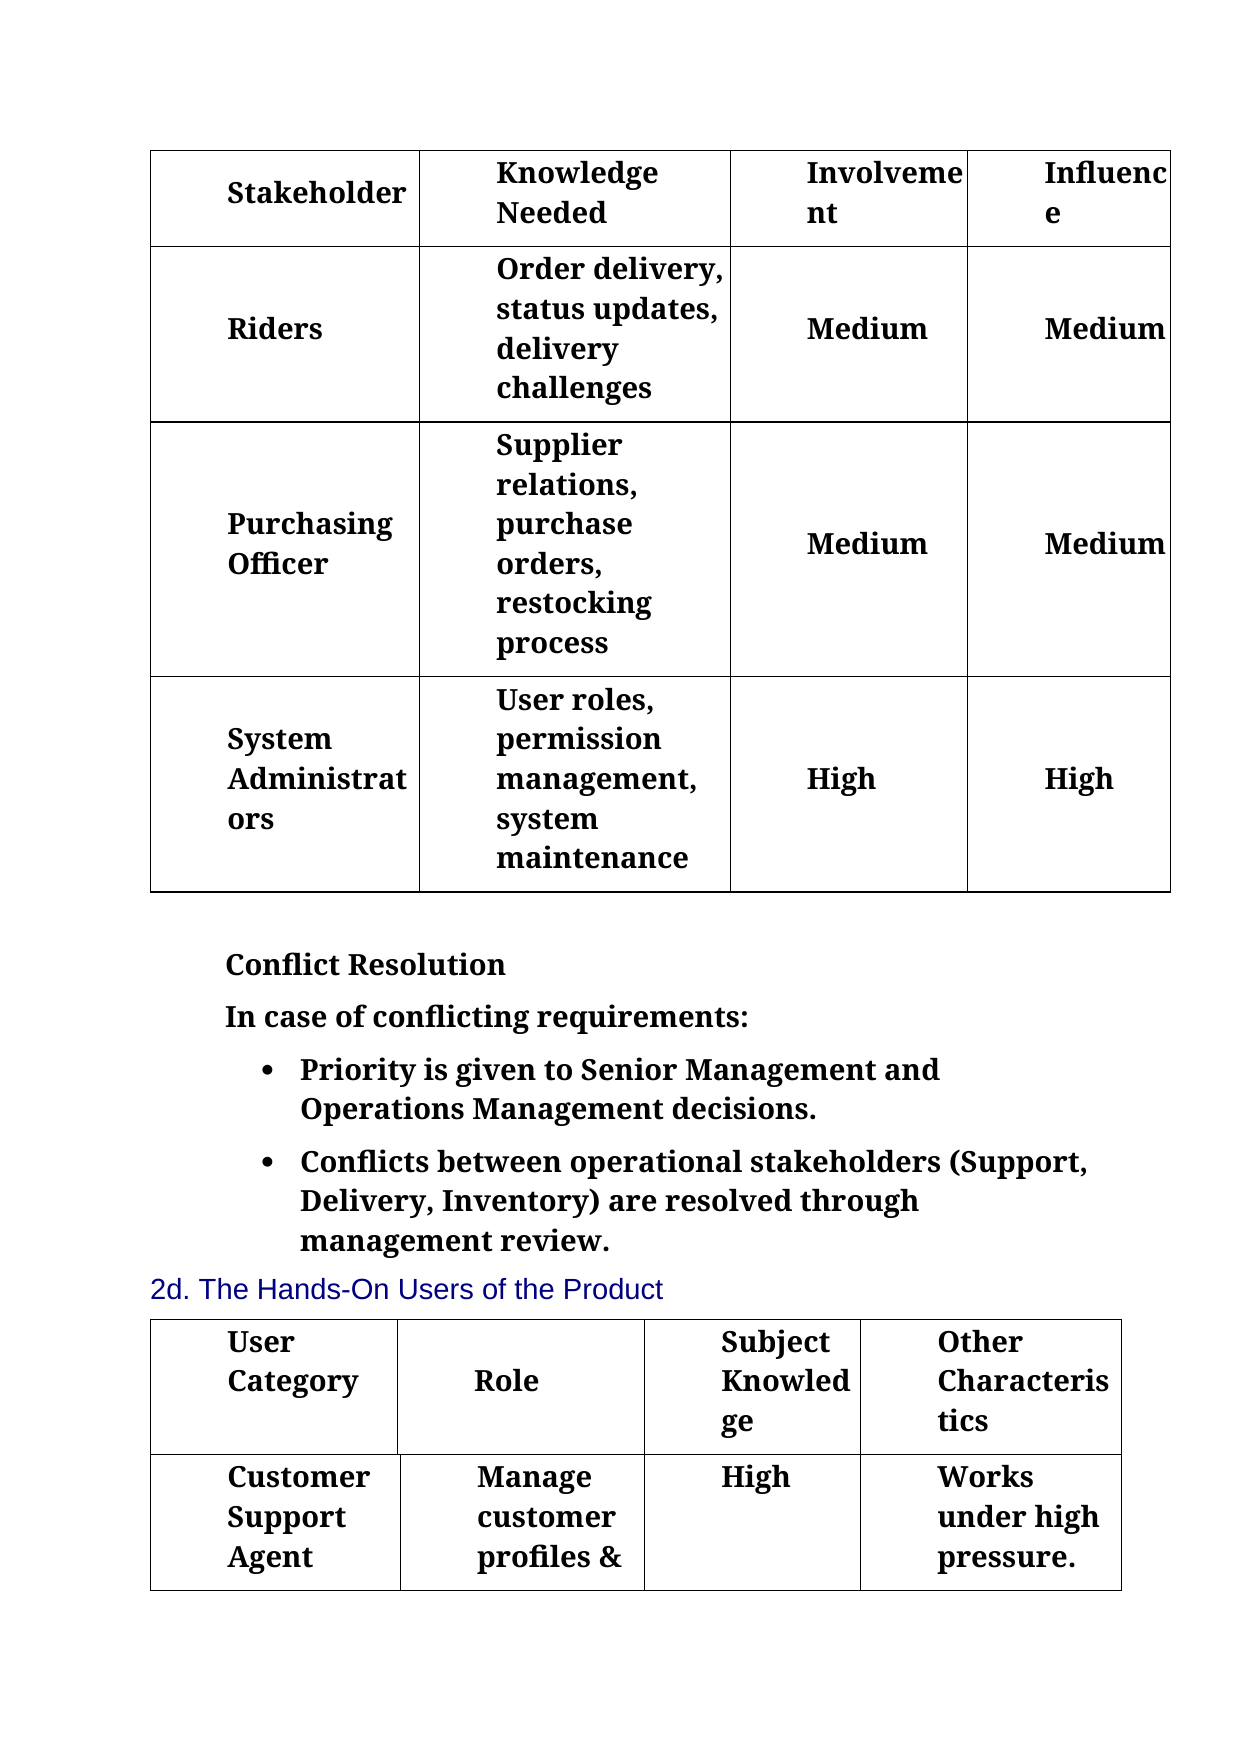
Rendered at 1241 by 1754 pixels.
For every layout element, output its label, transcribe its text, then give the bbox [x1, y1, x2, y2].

table_cell Medium [731, 423, 967, 676]
table_header Subject Knowledge [645, 1320, 860, 1454]
table_cell Medium [731, 247, 967, 421]
table_cell Manage customer profiles & complaints [401, 1455, 644, 1590]
table_cell Customer Support Agent [151, 1455, 400, 1590]
subtitle Priority is given to Senior Management and Operations Management decisions. [262, 1049, 1090, 1128]
table_header Other Characteristics [861, 1320, 1121, 1454]
table_cell Medium [968, 423, 1170, 676]
subtitle 2d. The Hands-On Users of the Product [150, 1272, 1090, 1306]
table_cell User roles, permission management, system maintenance [420, 677, 730, 891]
subtitle In case of conflicting requirements: [225, 997, 1090, 1036]
table_header Knowledge Needed [420, 151, 730, 246]
table_header Role [398, 1320, 644, 1454]
table_cell Medium [968, 247, 1170, 421]
subtitle Conflict Resolution [225, 944, 1090, 984]
table_cell Riders [151, 247, 419, 421]
table_cell High [731, 677, 967, 891]
table_header Involvement [731, 151, 967, 246]
table_header Stakeholder [151, 151, 419, 246]
table_header Influence [968, 151, 1170, 246]
table_cell Purchasing Officer [151, 423, 419, 676]
table_cell System Administrators [151, 677, 419, 891]
table_header User Category [151, 1320, 397, 1454]
table_cell Works under high pressure. [861, 1455, 1121, 1590]
table_cell High [645, 1455, 860, 1590]
table_cell Order delivery, status updates, delivery challenges [420, 247, 730, 421]
subtitle Conflicts between operational stakeholders (Support, Delivery, Inventory) are resolved through management review. [262, 1141, 1090, 1260]
table_cell High [968, 677, 1170, 891]
table_cell Supplier relations, purchase orders, restocking process [420, 423, 730, 676]
